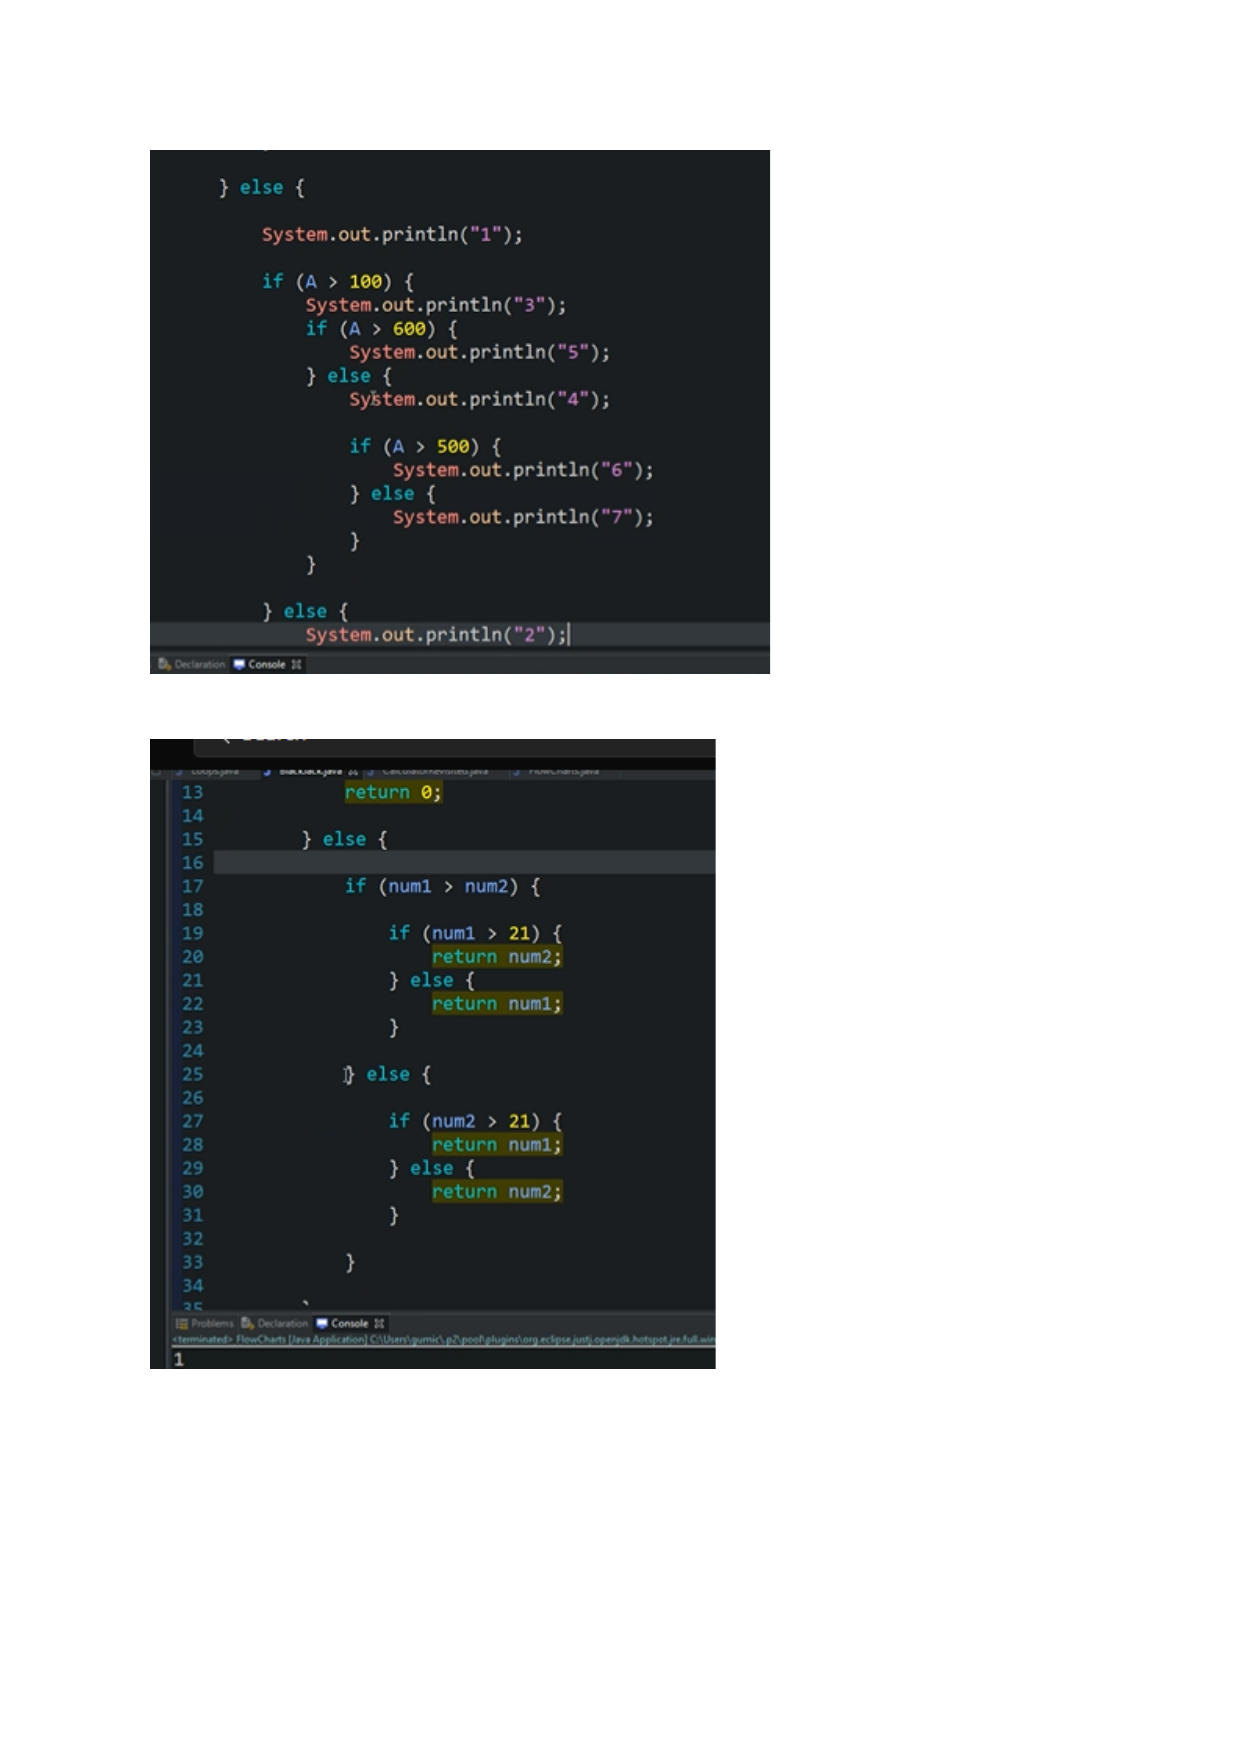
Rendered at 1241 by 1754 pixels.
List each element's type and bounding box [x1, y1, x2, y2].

picture [150, 150, 771, 674]
picture [150, 739, 716, 1369]
